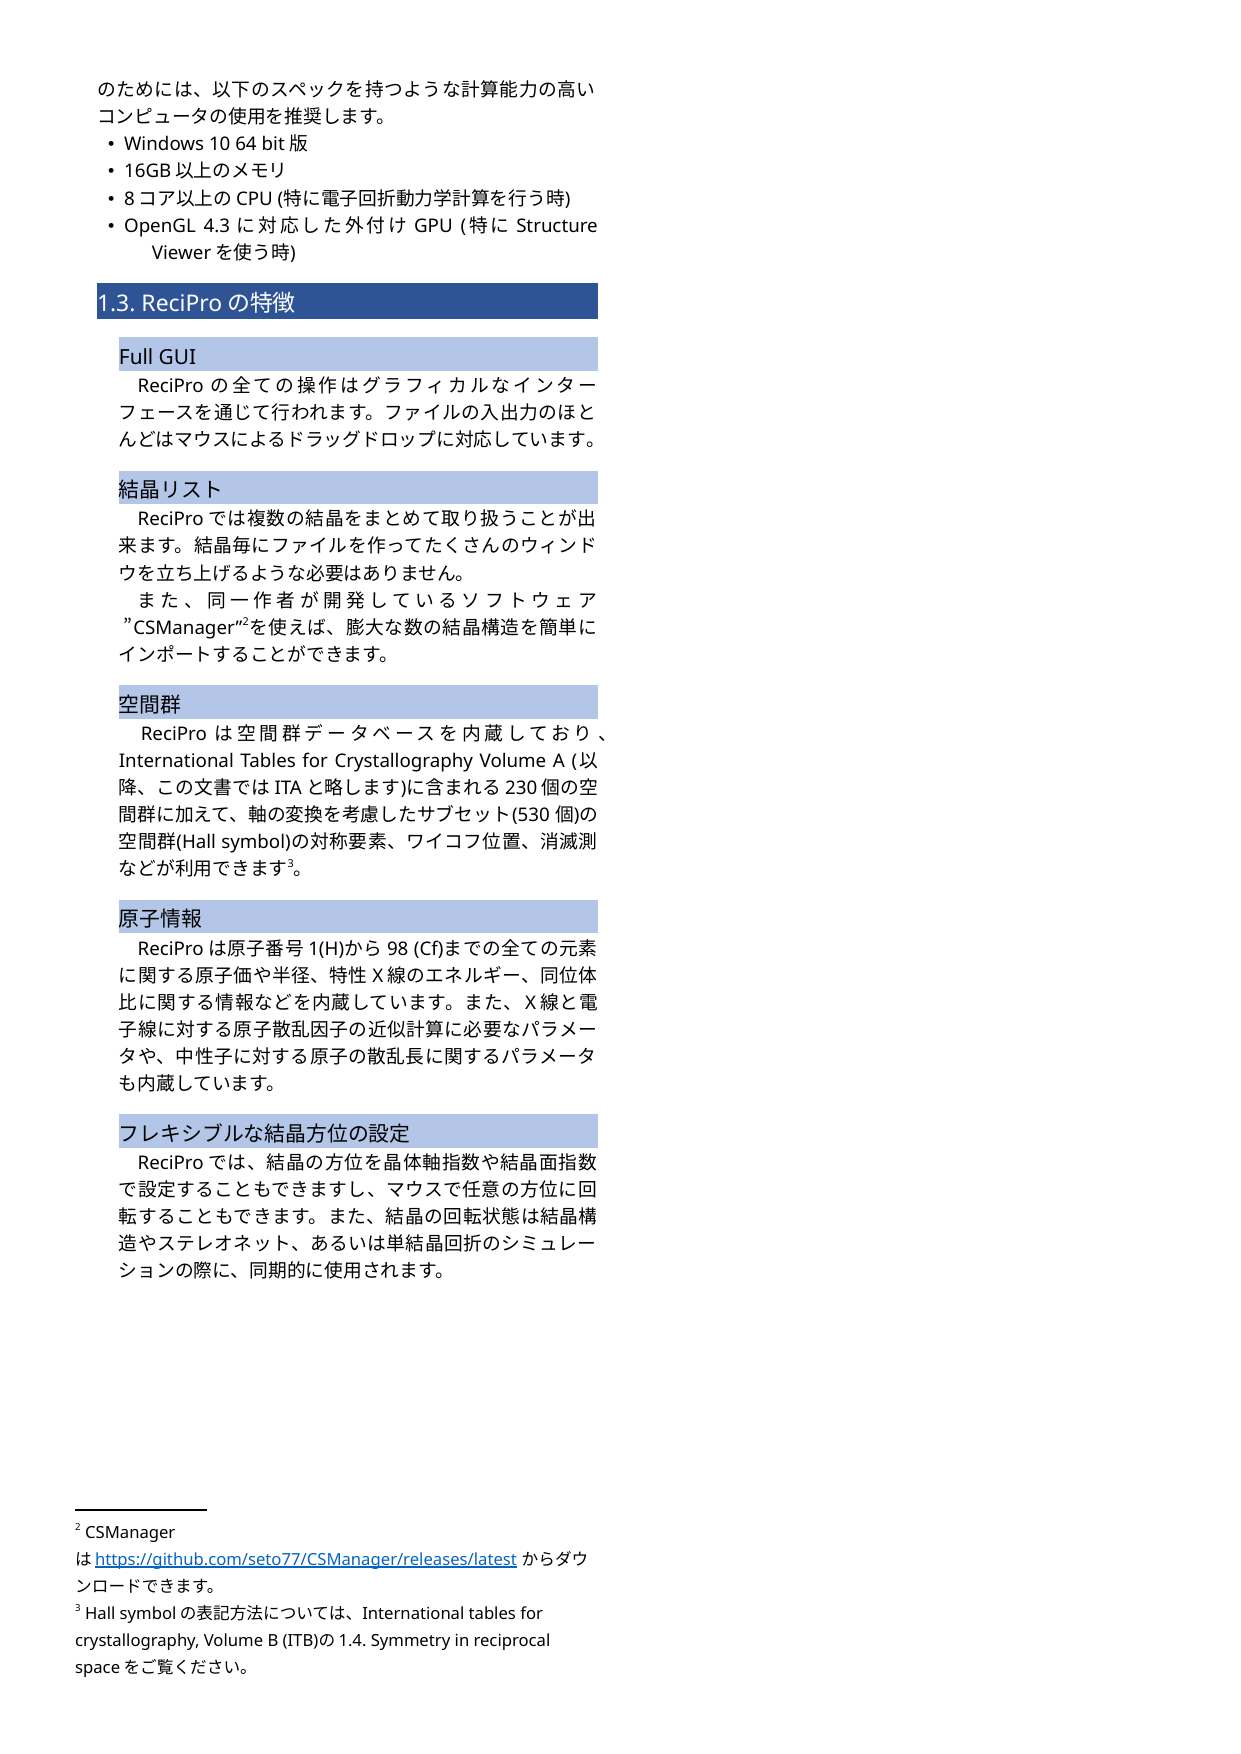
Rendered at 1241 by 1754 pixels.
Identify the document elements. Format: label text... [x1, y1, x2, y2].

subtitle 原子情報 [119, 900, 598, 933]
list 16GB以上のメモリ [108, 156, 598, 183]
list OpenGL 4.3に対応した外付けGPU (特にStructure Viewerを使う時) [108, 210, 598, 264]
list 8コア以上のCPU (特に電子回折動力学計算を行う時) [108, 183, 598, 210]
text また、ReciProの機能の中には、大きな計算リソースを必要とするものがあります。速度向上のために、できる限りマルチスレッド化やGPU利用を行っています。快適な使用のためには、以下のスペックを持つような計算能力の高いコンピュータの使用を推奨します。 [97, 75, 598, 129]
subtitle フレキシブルな結晶方位の設定 [119, 1114, 598, 1148]
text ReciProでは、結晶の方位を晶体軸指数や結晶面指数で設定することもできますし、マウスで任意の方位に回転することもできます。また、結晶の回転状態は結晶構造やステレオネット、あるいは単結晶回折のシミュレーションの際に、同期的に使用されます。 [119, 1148, 598, 1283]
subtitle Full GUI [119, 337, 598, 371]
text ReciProでは複数の結晶をまとめて取り扱うことが出来ます。結晶毎にファイルを作ってたくさんのウィンドウを立ち上げるような必要はありません。 [119, 504, 598, 585]
text ReciProの全ての操作はグラフィカルなインターフェースを通じて行われます。ファイルの入出力のほとんどはマウスによるドラッグドロップに対応しています。 [119, 371, 598, 452]
list Windows 10 64 bit 版 [108, 129, 598, 156]
text また、同一作者が開発しているソフトウェア ”CSManager”を使えば、膨大な数の結晶構造を簡単にインポートすることができます。 [119, 585, 598, 667]
subtitle 結晶リスト [119, 471, 598, 504]
subtitle 空間群 [119, 685, 598, 719]
text ReciProは原子番号1(H)から98 (Cf)までの全ての元素に関する原子価や半径、特性X線のエネルギー、同位体比に関する情報などを内蔵しています。また、X線と電子線に対する原子散乱因子の近似計算に必要なパラメータや、中性子に対する原子の散乱長に関するパラメータも内蔵しています。 [119, 933, 598, 1096]
text ReciProは空間群データベースを内蔵しており、International Tables for Crystallography Volume A (以降、この文書ではITAと略します)に含まれる230個の空間群に加えて、軸の変換を考慮したサブセット(530 個)の空間群(Hall symbol)の対称要素、ワイコフ位置、消滅測などが利用できます。 [119, 719, 598, 881]
subtitle 1.3. ReciProの特徴 [97, 283, 598, 319]
